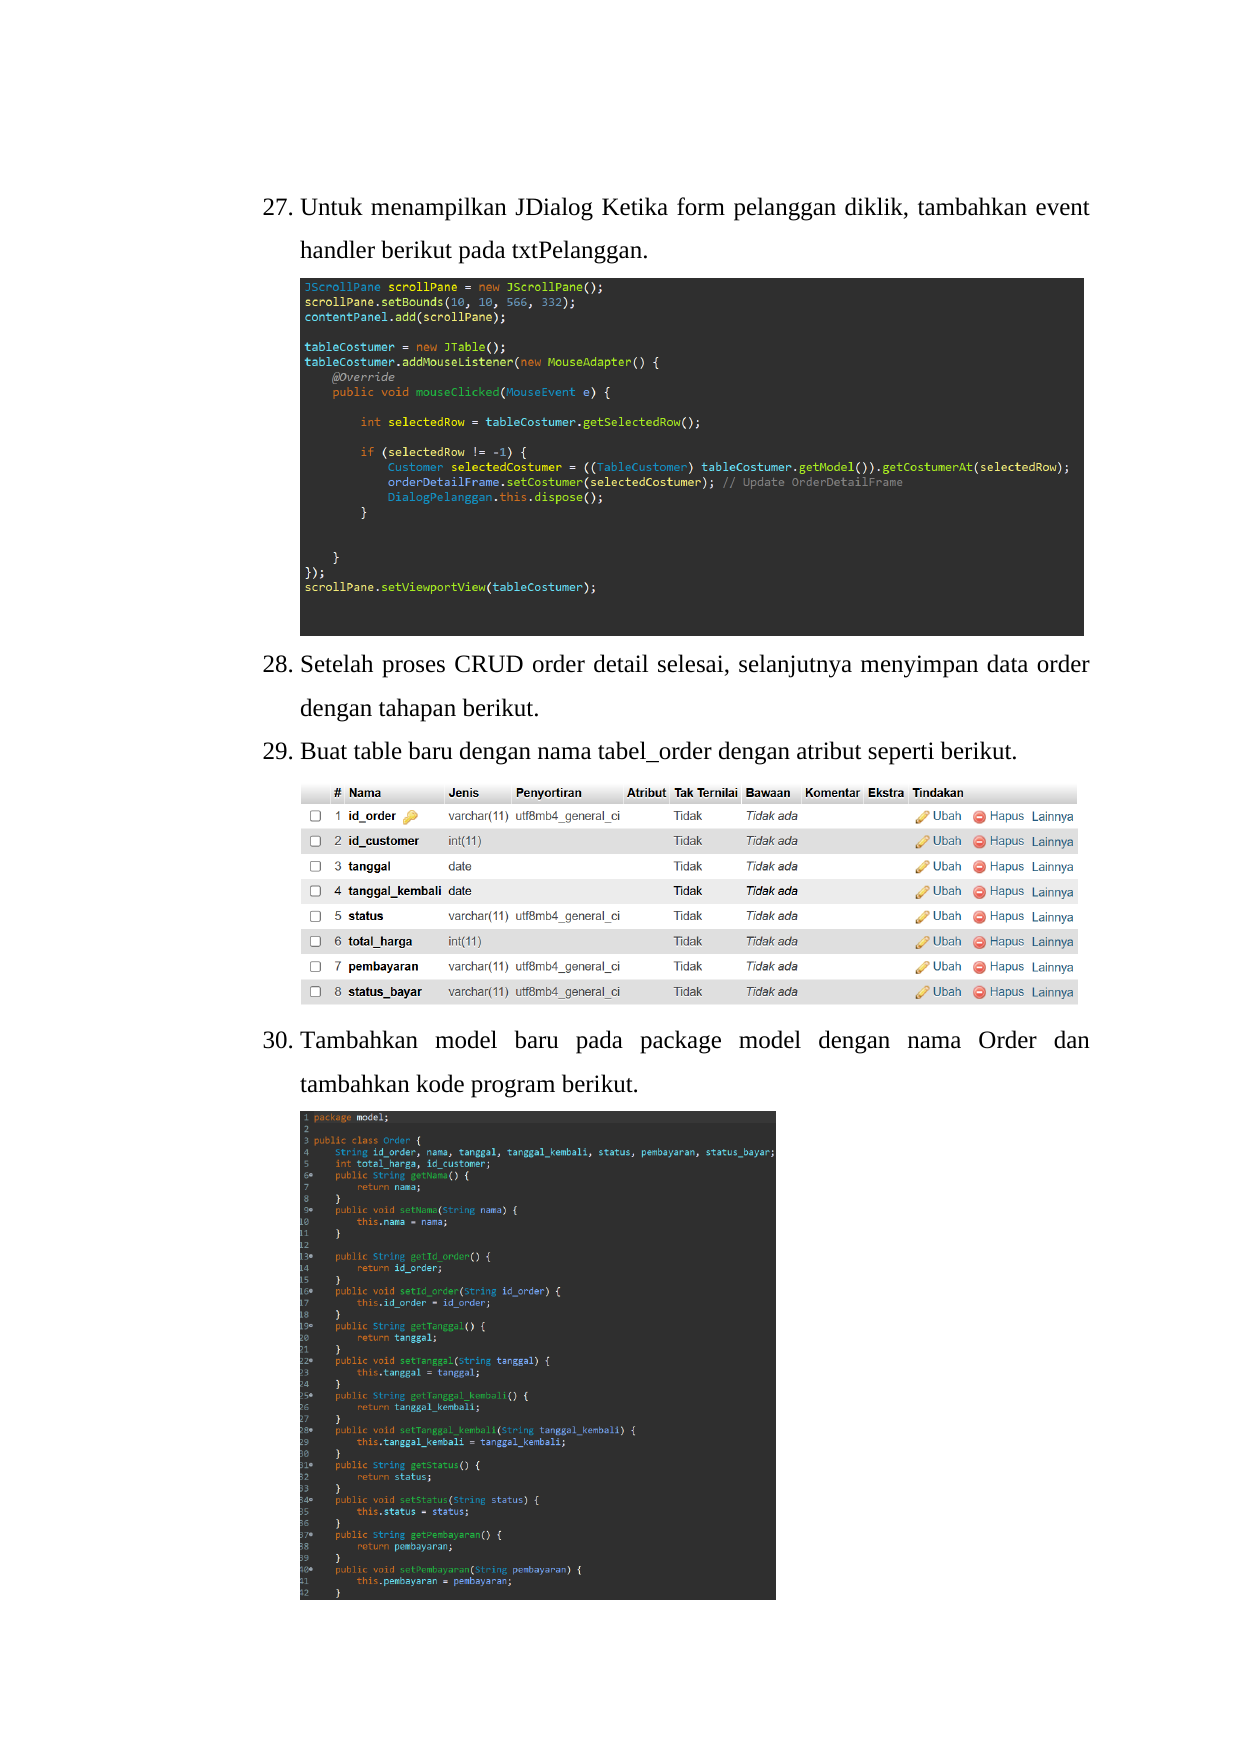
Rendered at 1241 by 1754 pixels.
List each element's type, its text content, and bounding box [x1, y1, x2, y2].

list Untuk menampilkan JDialog Ketika form pelanggan diklik, tambahkan event handler berikut pada txtPelanggan. [262, 192, 1090, 264]
list Buat table baru dengan nama tabel_order dengan atribut seperti berikut. [262, 736, 1090, 764]
list Tambahkan model baru pada package model dengan nama Order dan tambahkan kode program berikut. [262, 1026, 1090, 1097]
picture [300, 1111, 776, 1600]
picture [300, 278, 1084, 636]
list Setelah proses CRUD order detail selesai, selanjutnya menyimpan data order dengan tahapan berikut. [262, 649, 1090, 721]
picture [300, 778, 1092, 1012]
